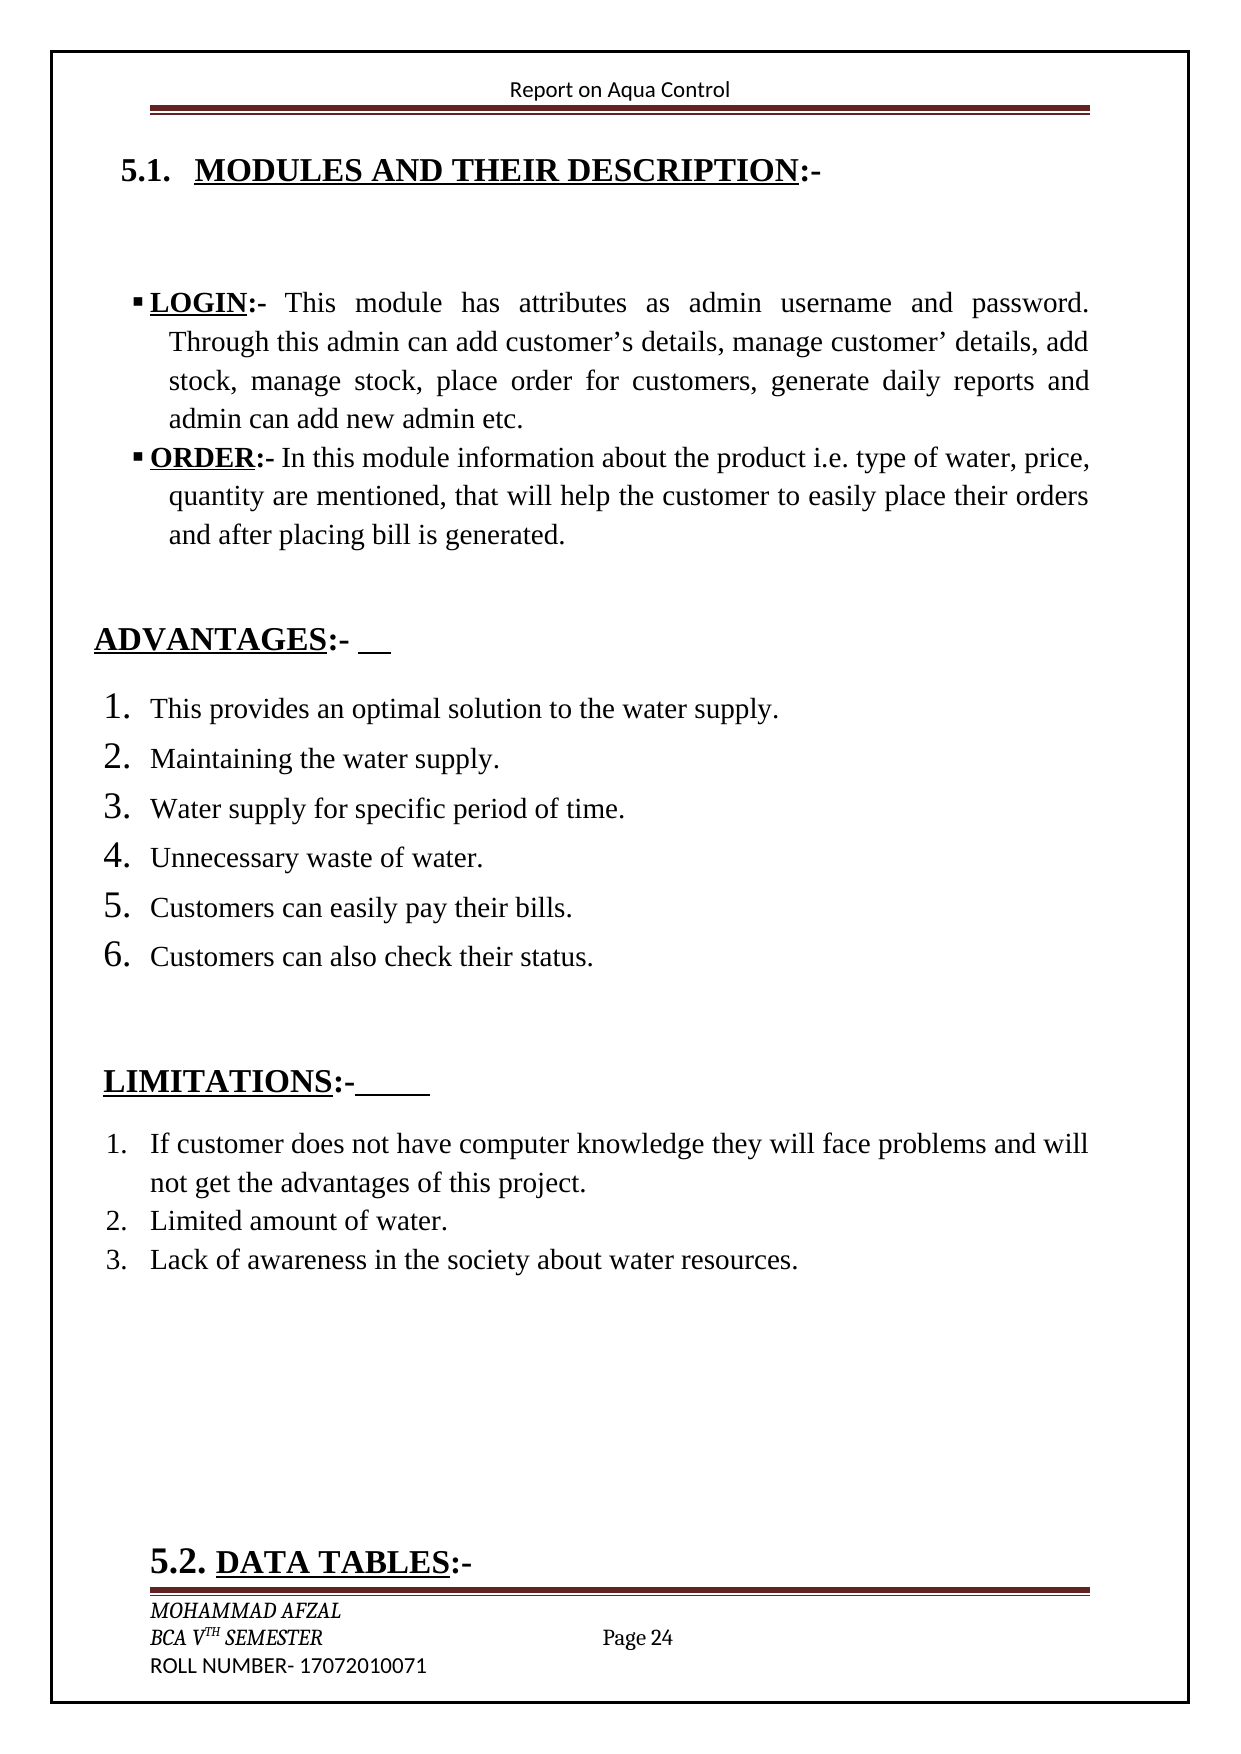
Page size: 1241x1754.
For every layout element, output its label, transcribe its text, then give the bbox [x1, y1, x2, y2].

list Water supply for specific period of time. [103, 783, 1090, 826]
list Limited amount of water. [106, 1203, 1090, 1237]
text 5.2. DATA TABLES:- [150, 1539, 1090, 1582]
list MODULES AND THEIR DESCRIPTION:- [121, 150, 1090, 188]
list Customers can easily pay their bills. [103, 882, 1090, 925]
list Customers can also check their status. [103, 932, 1090, 975]
list ORDER:- In this module information about the product i.e. type of water, price, quantity are mentioned, that will help the customer to easily place their orders and after placing bill is generated. [131, 440, 1090, 550]
list Unnecessary waste of water. [103, 833, 1090, 876]
list Lack of awareness in the society about water resources. [106, 1242, 1090, 1276]
list This provides an optimal solution to the water supply. [103, 684, 1090, 727]
text ADVANTAGES:- [94, 619, 1090, 657]
list If customer does not have computer knowledge they will face problems and will not get the advantages of this project. [106, 1126, 1090, 1198]
list Maintaining the water supply. [103, 733, 1090, 777]
list LOGIN:- This module has attributes as admin username and password. Through this admin can add customer’s details, manage customer’ details, add stock, manage stock, place order for customers, generate daily reports and admin can add new admin etc. [131, 285, 1090, 435]
text LIMITATIONS:- [103, 1062, 1090, 1100]
